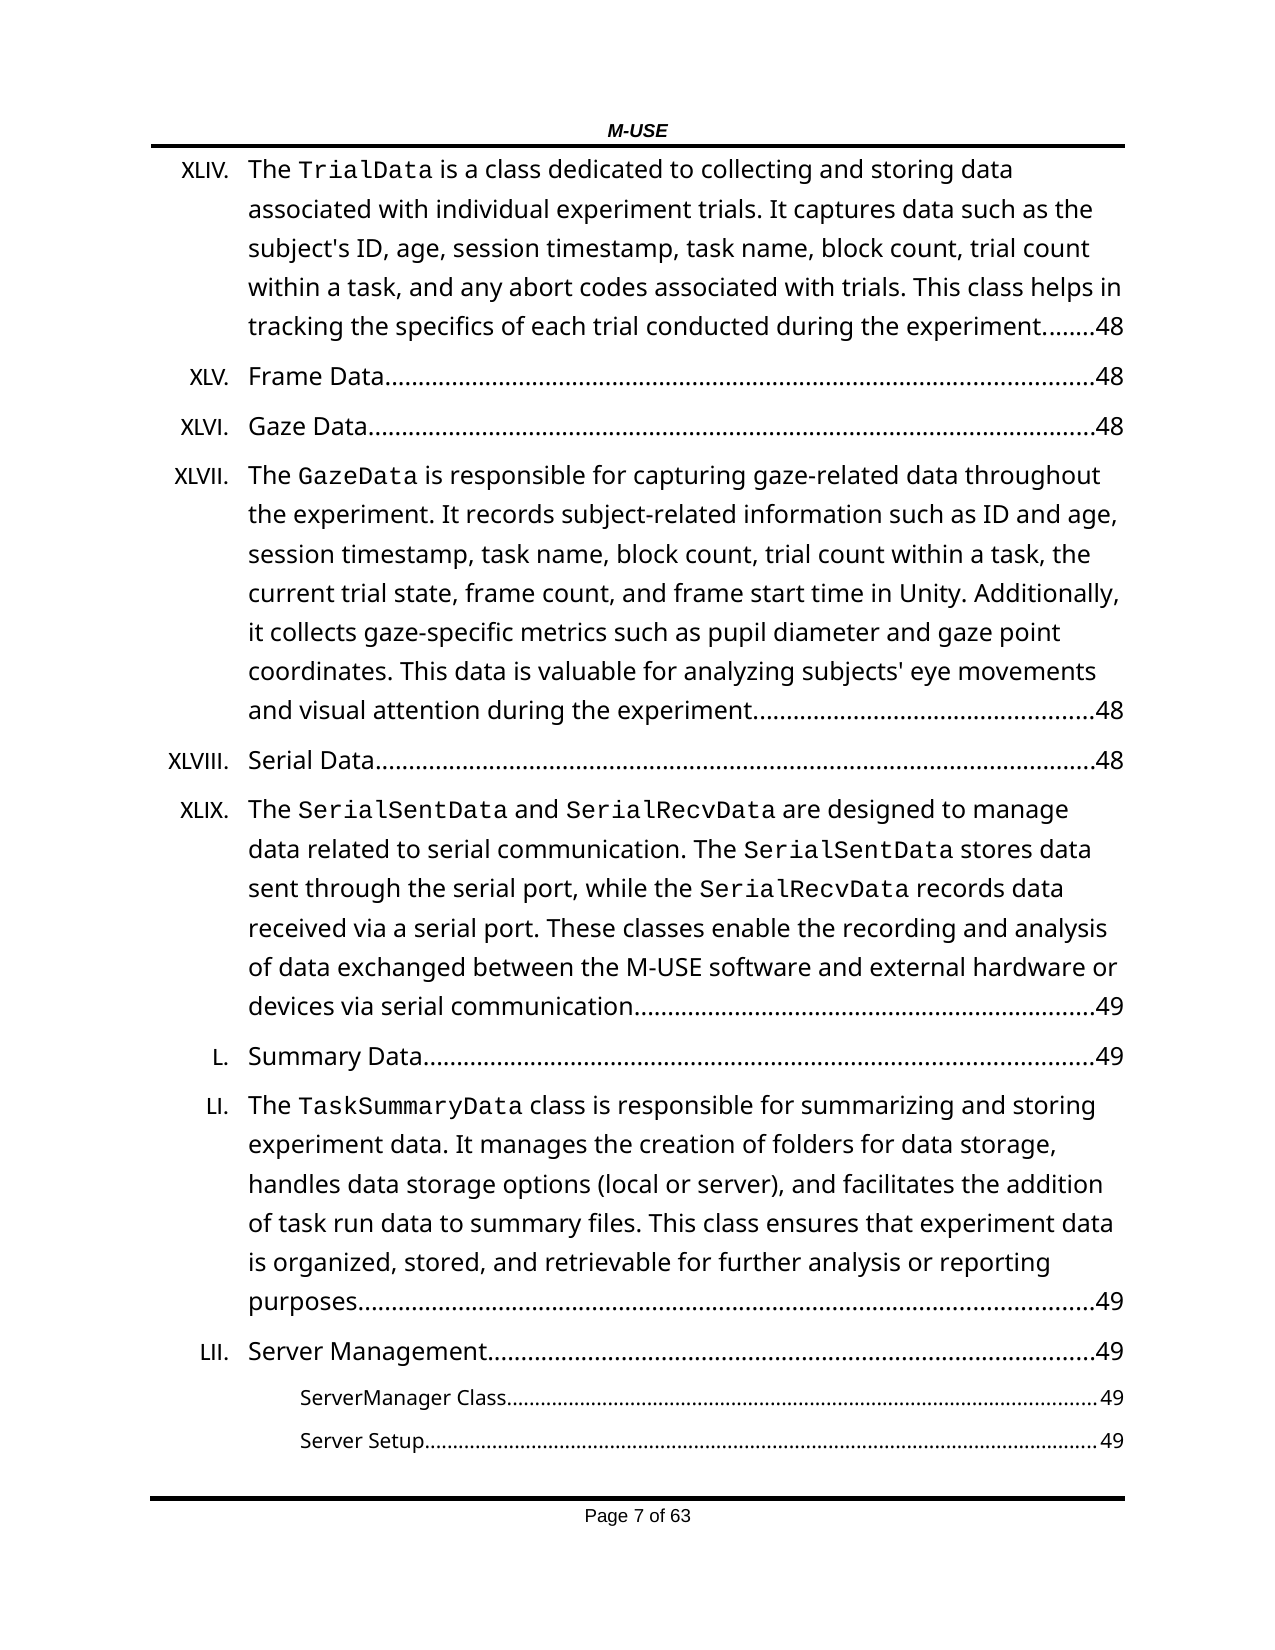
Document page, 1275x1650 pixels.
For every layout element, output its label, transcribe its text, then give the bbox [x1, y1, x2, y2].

text Frame Data 48 [229, 359, 1125, 393]
text Server Management 49 [229, 1333, 1125, 1367]
text Server Setup 49 [300, 1426, 1125, 1454]
text Gaze Data 48 [229, 408, 1125, 442]
text ServerManager Class 49 [300, 1383, 1125, 1411]
text The GazeData is responsible for capturing gaze-related data throughout the experiment. It records subject-related information such as ID and age, session timestamp, task name, block count, trial count within a task, the current trial state, frame count, and frame start time in Unity. Additionally, it collects gaze-specific metrics such as pupil diameter and gaze point coordinates. This data is valuable for analyzing subjects' eye movements and visual attention during the experiment. 48 [229, 458, 1125, 727]
text The TaskSummaryData class is responsible for summarizing and storing experiment data. It manages the creation of folders for data storage, handles data storage options (local or server), and facilitates the addition of task run data to summary files. This class ensures that experiment data is organized, stored, and retrievable for further analysis or reporting purposes. 49 [229, 1088, 1125, 1318]
text The SerialSentData and SerialRecvData are designed to manage data related to serial communication. The SerialSentData stores data sent through the serial port, while the SerialRecvData records data received via a serial port. These classes enable the recording and analysis of data exchanged between the M-USE software and external hardware or devices via serial communication. 49 [229, 792, 1125, 1023]
text Summary Data 49 [229, 1038, 1125, 1072]
text The TrialData is a class dedicated to collecting and storing data associated with individual experiment trials. It captures data such as the subject's ID, age, session timestamp, task name, block count, trial count within a task, and any abort codes associated with trials. This class helps in tracking the specifics of each trial conducted during the experiment. 48 [229, 152, 1125, 343]
text Serial Data 48 [229, 743, 1125, 777]
